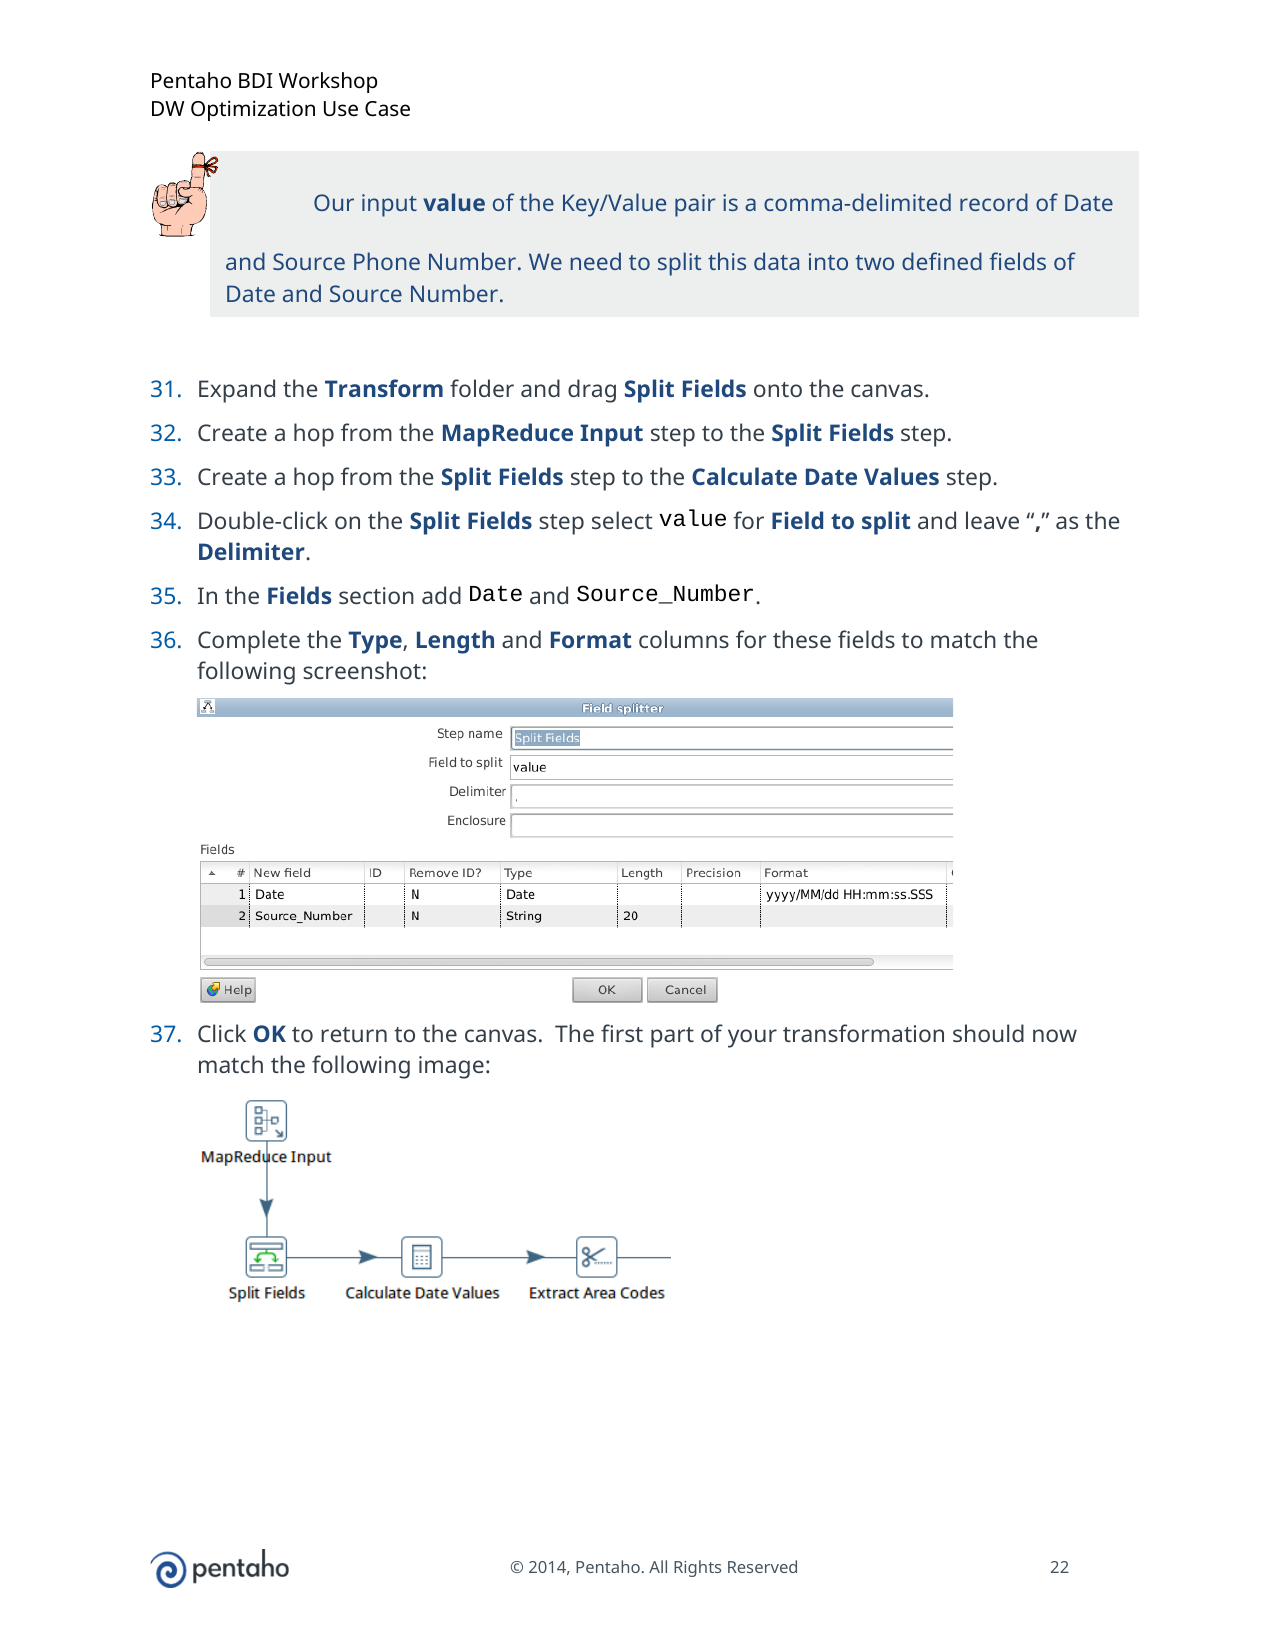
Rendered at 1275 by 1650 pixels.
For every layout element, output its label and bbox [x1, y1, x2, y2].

picture [196, 1093, 671, 1307]
picture [150, 1549, 289, 1588]
picture [196, 698, 954, 1006]
picture [150, 151, 220, 238]
